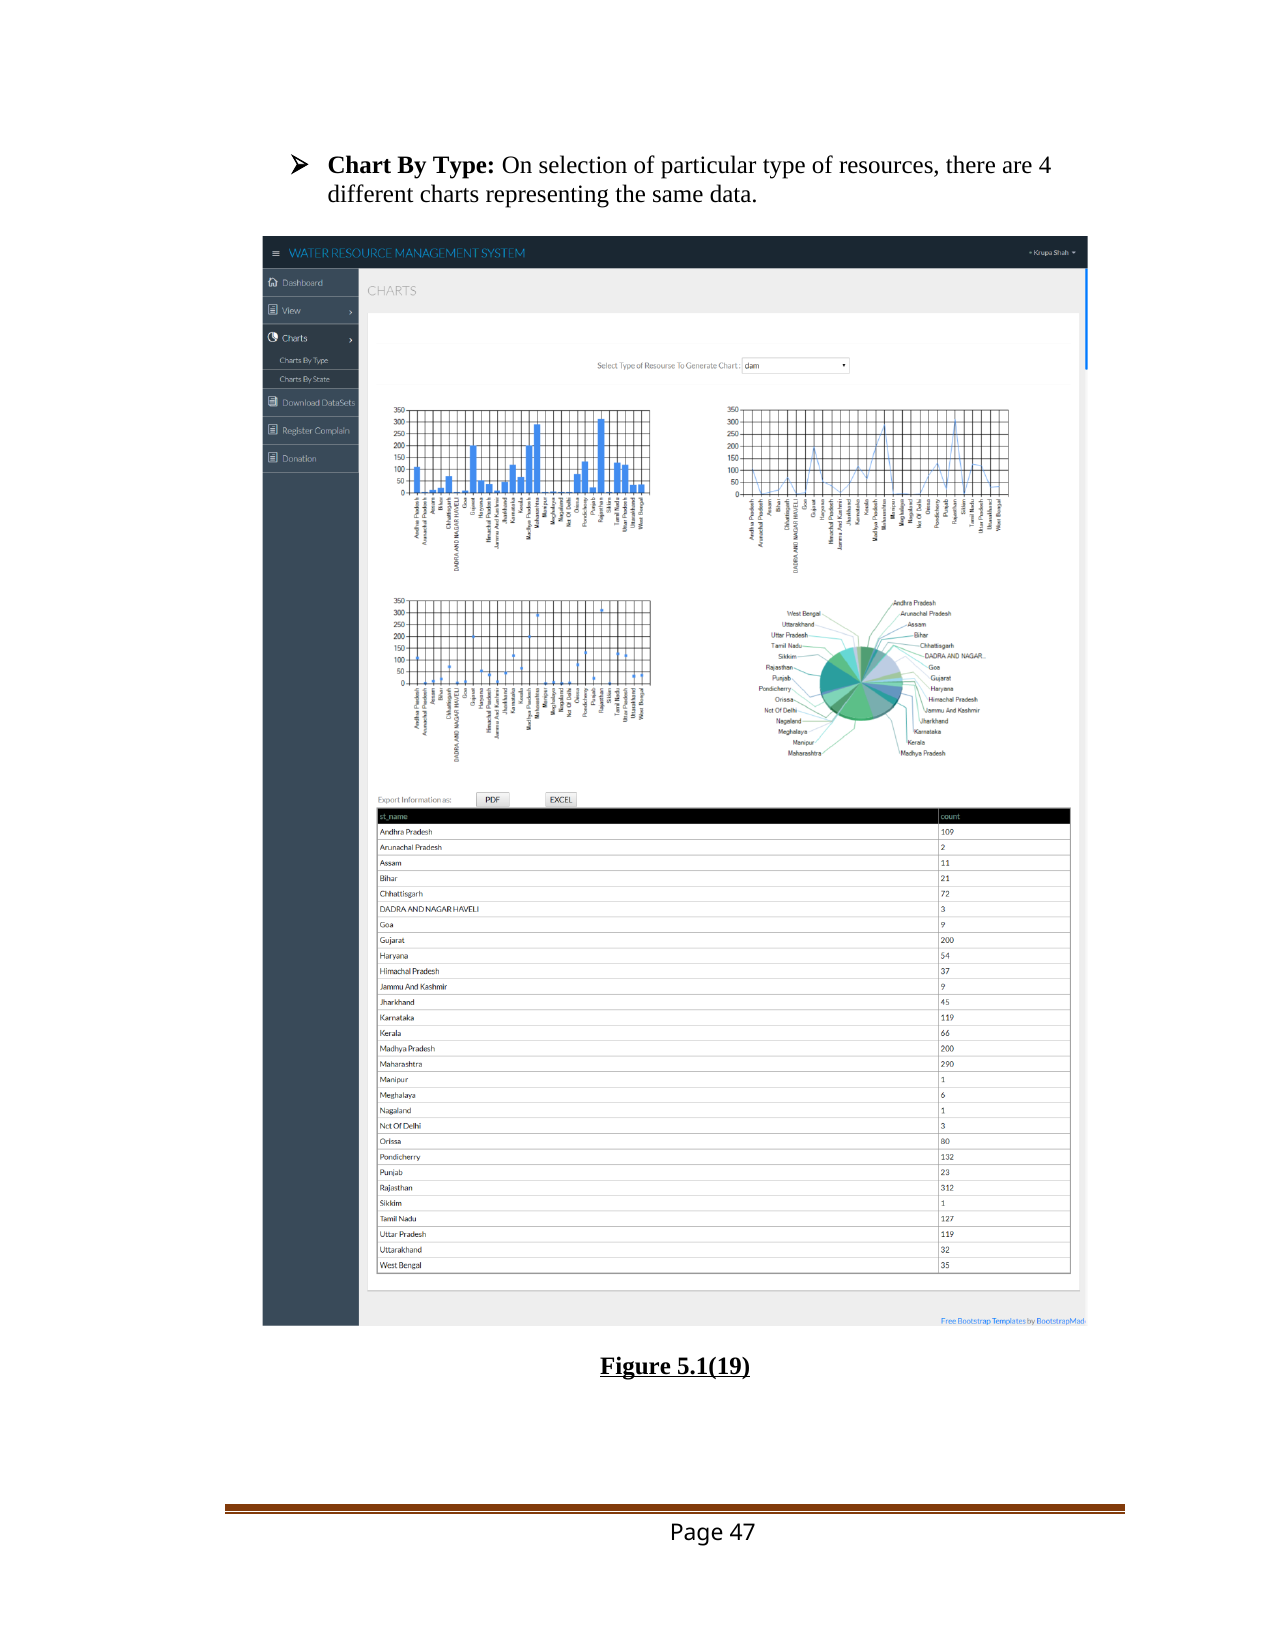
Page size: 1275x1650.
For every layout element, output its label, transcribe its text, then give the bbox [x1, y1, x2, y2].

list Chart By Type: On selection of particular type of resources, there are 4 different charts representing the same data. [290, 150, 1125, 207]
text Figure 5.1(19) [225, 1351, 1125, 1380]
picture [262, 236, 1088, 1326]
